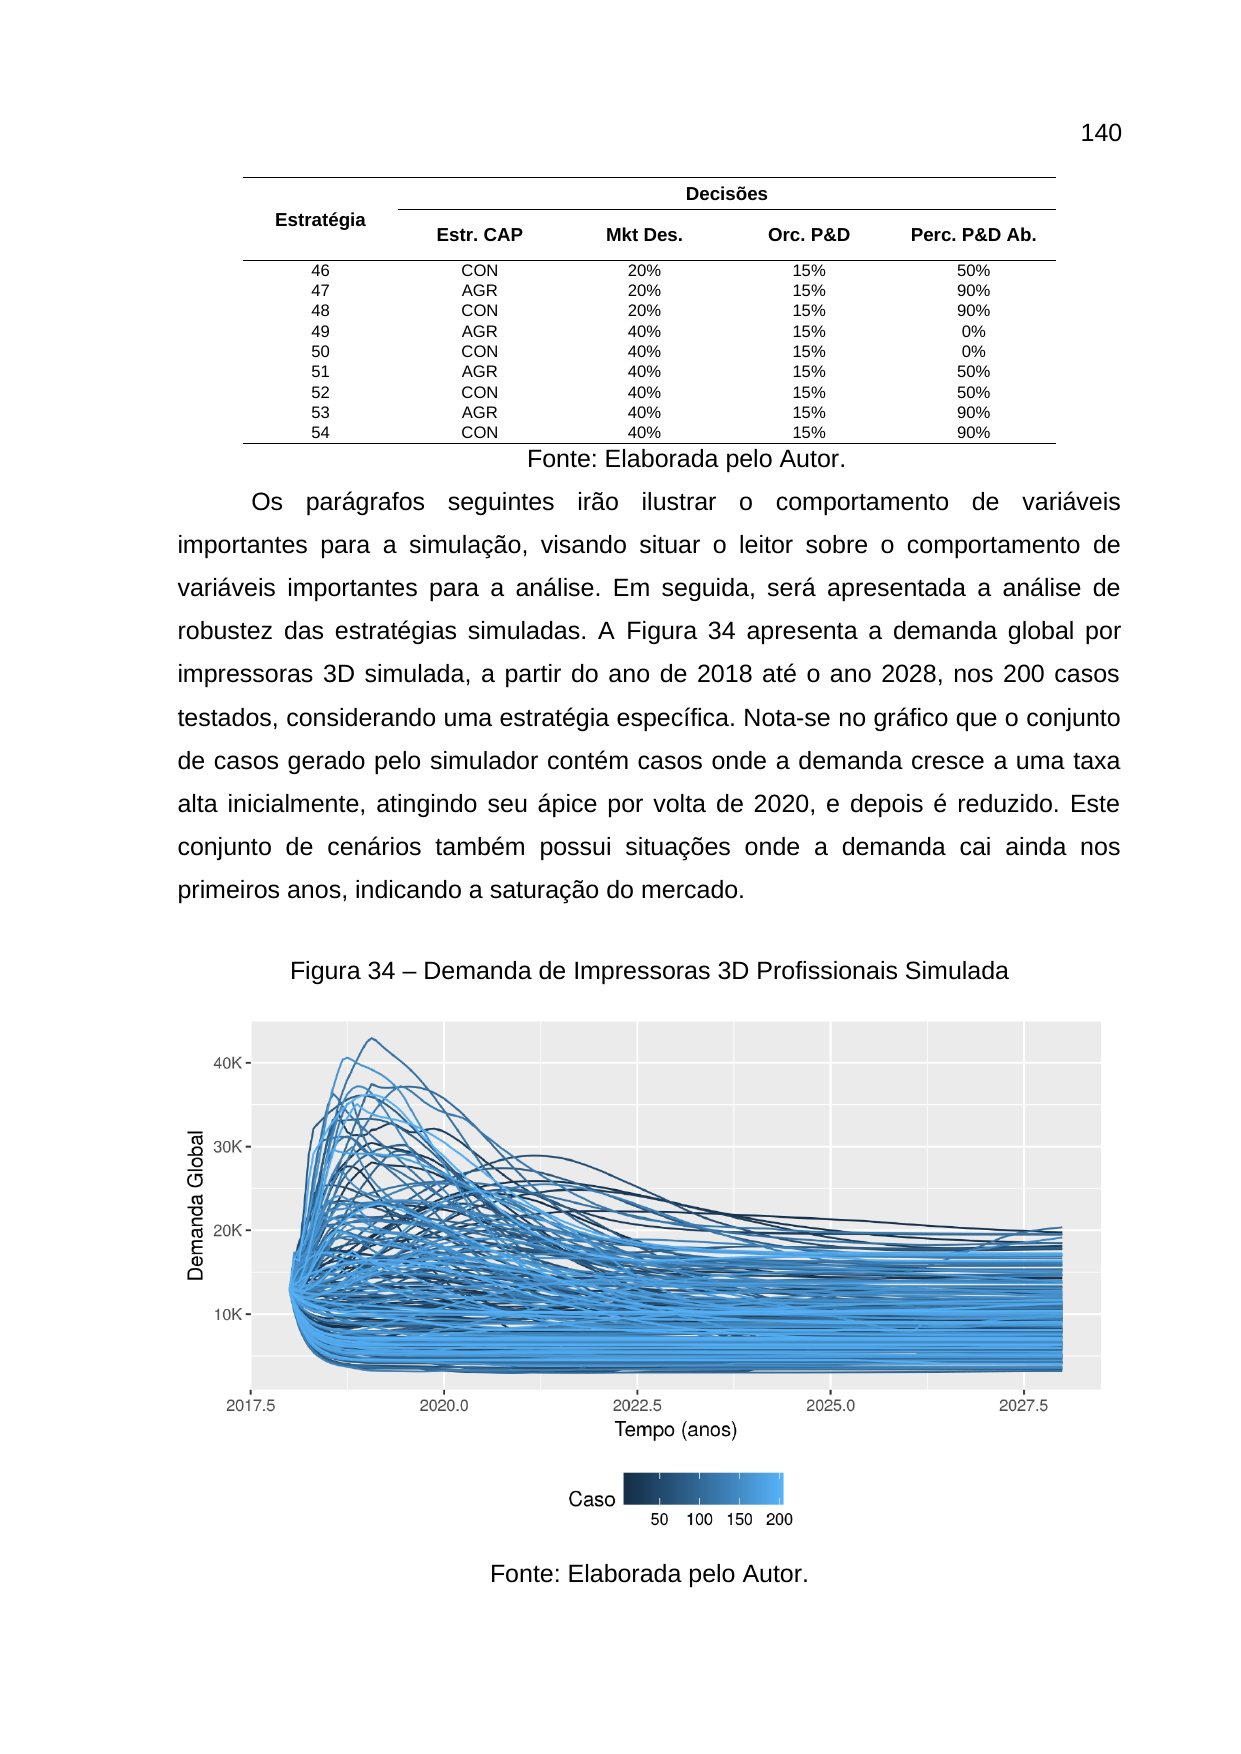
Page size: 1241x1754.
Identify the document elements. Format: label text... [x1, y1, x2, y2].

table_cell 15% [727, 402, 891, 422]
table_cell 47 [243, 280, 397, 301]
table_cell Perc. P&D Ab. [891, 210, 1056, 260]
table_cell 40% [562, 341, 727, 362]
table_cell 20% [562, 301, 727, 321]
table_cell AGR [398, 402, 562, 422]
table_cell 90% [891, 301, 1056, 321]
table_cell AGR [398, 362, 562, 382]
table_cell 50% [891, 362, 1056, 382]
table_cell 54 [243, 423, 397, 443]
table_cell 20% [562, 261, 727, 280]
table_cell 50 [243, 341, 397, 362]
table_cell AGR [398, 321, 562, 341]
table_cell 50% [891, 261, 1056, 280]
table_cell AGR [398, 280, 562, 301]
table_cell CON [398, 423, 562, 443]
table_cell CON [398, 301, 562, 321]
table_cell 51 [243, 362, 397, 382]
table_cell 15% [727, 382, 891, 402]
table_cell 0% [891, 321, 1056, 341]
table_cell 15% [727, 280, 891, 301]
table_cell 52 [243, 382, 397, 402]
table_cell CON [398, 382, 562, 402]
table_header Estratégia [243, 178, 397, 260]
table_cell 20% [562, 280, 727, 301]
text Os parágrafos seguintes irão ilustrar o comportamento de variáveis importantes para a simulação, visando situar o leitor sobre o comportamento de variáveis importantes para a análise. Em seguida, será apresentada a análise de robustez das estratégias simuladas. A Figura 34 apresenta a demanda global por impressoras 3D simulada, a partir do ano de 2018 até o ano 2028, nos 200 casos testados, considerando uma estratégia específica. Nota-se no gráfico que o conjunto de casos gerado pelo simulador contém casos onde a demanda cresce a uma taxa alta inicialmente, atingindo seu ápice por volta de 2020, e depois é reduzido. Este conjunto de cenários também possui situações onde a demanda cai ainda nos primeiros anos, indicando a saturação do mercado. [177, 487, 1122, 904]
table_cell 15% [727, 423, 891, 443]
table_header Decisões [398, 178, 1056, 208]
table_cell 48 [243, 301, 397, 321]
table_cell 40% [562, 423, 727, 443]
table_cell CON [398, 261, 562, 280]
table_cell 15% [727, 261, 891, 280]
table_cell 0% [891, 341, 1056, 362]
table_cell 90% [891, 423, 1056, 443]
table_cell 15% [727, 341, 891, 362]
text Fonte: Elaborada pelo Autor. [177, 444, 1122, 473]
table_cell 53 [243, 402, 397, 422]
table_cell 40% [562, 382, 727, 402]
table_cell Estr. CAP [398, 210, 562, 260]
table_cell Orc. P&D [727, 210, 891, 260]
table_cell 40% [562, 362, 727, 382]
table_cell 49 [243, 321, 397, 341]
table_cell CON [398, 341, 562, 362]
table_cell 50% [891, 382, 1056, 402]
table_cell 15% [727, 362, 891, 382]
table_cell 15% [727, 301, 891, 321]
table_cell 40% [562, 402, 727, 422]
table_cell 15% [727, 321, 891, 341]
text Fonte: Elaborada pelo Autor. [177, 1559, 1122, 1588]
table_cell Mkt Des. [562, 210, 727, 260]
table_cell 40% [562, 321, 727, 341]
picture [177, 1011, 1111, 1545]
table_cell 46 [243, 261, 397, 280]
table_cell 90% [891, 402, 1056, 422]
table_cell 90% [891, 280, 1056, 301]
